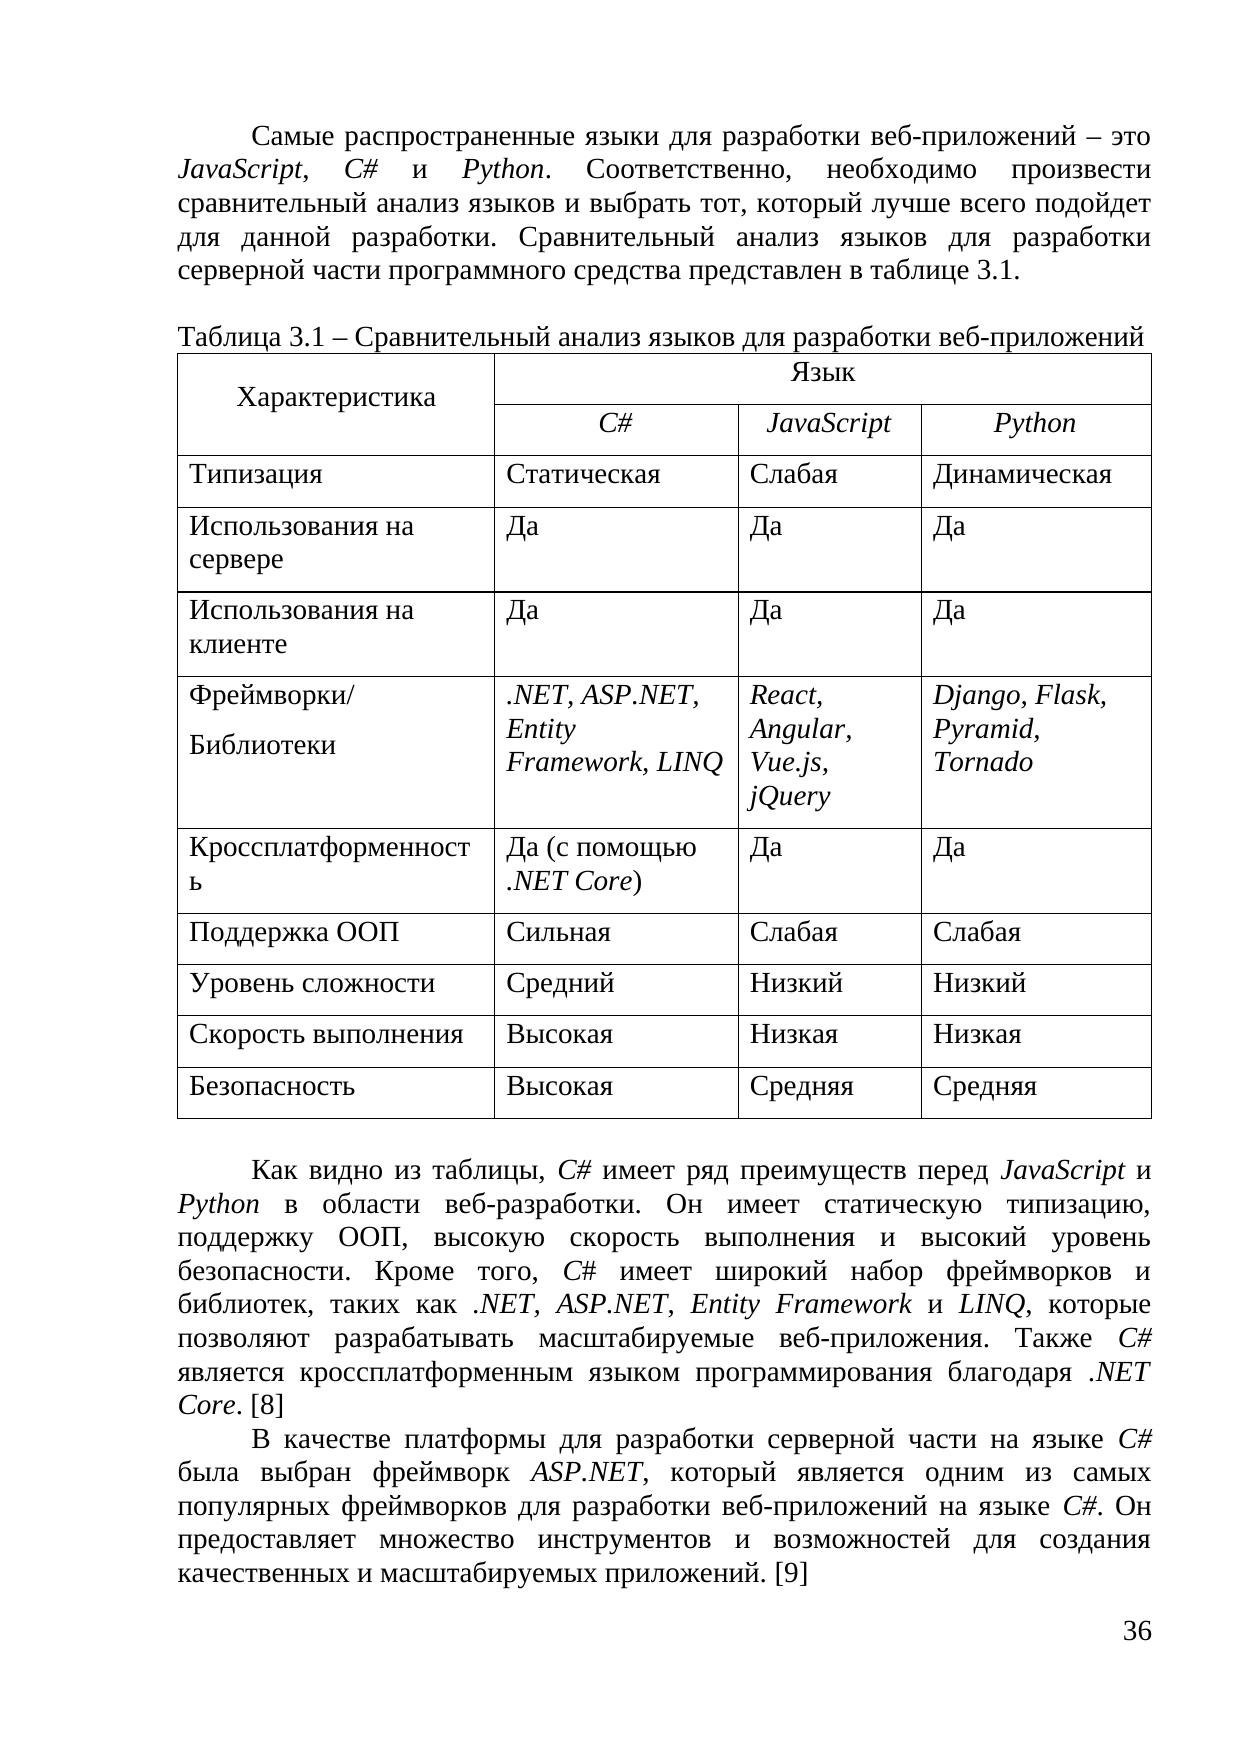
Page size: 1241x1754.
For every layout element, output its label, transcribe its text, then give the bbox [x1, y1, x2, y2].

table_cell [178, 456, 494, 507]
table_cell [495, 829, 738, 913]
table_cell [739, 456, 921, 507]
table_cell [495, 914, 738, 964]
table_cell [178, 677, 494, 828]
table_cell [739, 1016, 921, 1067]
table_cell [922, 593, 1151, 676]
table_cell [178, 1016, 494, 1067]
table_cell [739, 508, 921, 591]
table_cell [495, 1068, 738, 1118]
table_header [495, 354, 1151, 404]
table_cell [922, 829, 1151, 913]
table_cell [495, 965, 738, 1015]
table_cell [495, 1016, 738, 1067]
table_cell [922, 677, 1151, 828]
text Как видно из таблицы, C# имеет ряд преимуществ перед JavaScript и Python в области веб-разработки. Он имеет статическую типизацию, поддержку ООП, высокую скорость выполнения и высокий уровень безопасности. Кроме того, C# имеет широкий набор фреймворков и библиотек, таких как .NET, ASP.NET, Entity Framework и LINQ, которые позволяют разрабатывать масштабируемые веб-приложения. Также C# является кроссплатформенным языком программирования благодаря .NET Core. [8] [177, 1152, 1152, 1421]
text Таблица 3.1 – Сравнительный анализ языков для разработки веб-приложений [177, 319, 1152, 353]
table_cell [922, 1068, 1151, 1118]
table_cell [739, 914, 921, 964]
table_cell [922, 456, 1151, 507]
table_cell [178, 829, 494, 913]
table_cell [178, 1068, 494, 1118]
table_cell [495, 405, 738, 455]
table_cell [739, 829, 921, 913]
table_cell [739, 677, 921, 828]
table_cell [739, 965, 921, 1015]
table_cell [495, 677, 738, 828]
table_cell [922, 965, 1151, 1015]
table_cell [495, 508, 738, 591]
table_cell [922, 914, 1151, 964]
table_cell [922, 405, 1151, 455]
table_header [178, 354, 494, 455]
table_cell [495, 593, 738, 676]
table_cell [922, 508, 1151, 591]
text В качестве платформы для разработки серверной части на языке C# была выбран фреймворк ASP.NET, который является одним из самых популярных фреймворков для разработки веб-приложений на языке C#. Он предоставляет множество инструментов и возможностей для создания качественных и масштабируемых приложений. [9] [177, 1421, 1152, 1588]
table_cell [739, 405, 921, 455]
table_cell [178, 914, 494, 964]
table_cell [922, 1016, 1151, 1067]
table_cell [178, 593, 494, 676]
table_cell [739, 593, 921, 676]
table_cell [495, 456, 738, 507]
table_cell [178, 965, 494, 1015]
text Самые распространенные языки для разработки веб-приложений – это JavaScript, C# и Python. Соответственно, необходимо произвести сравнительный анализ языков и выбрать тот, который лучше всего подойдет для данной разработки. Сравнительный анализ языков для разработки серверной части программного средства представлен в таблице 3.1. [177, 118, 1152, 286]
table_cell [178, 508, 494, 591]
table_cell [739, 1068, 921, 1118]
